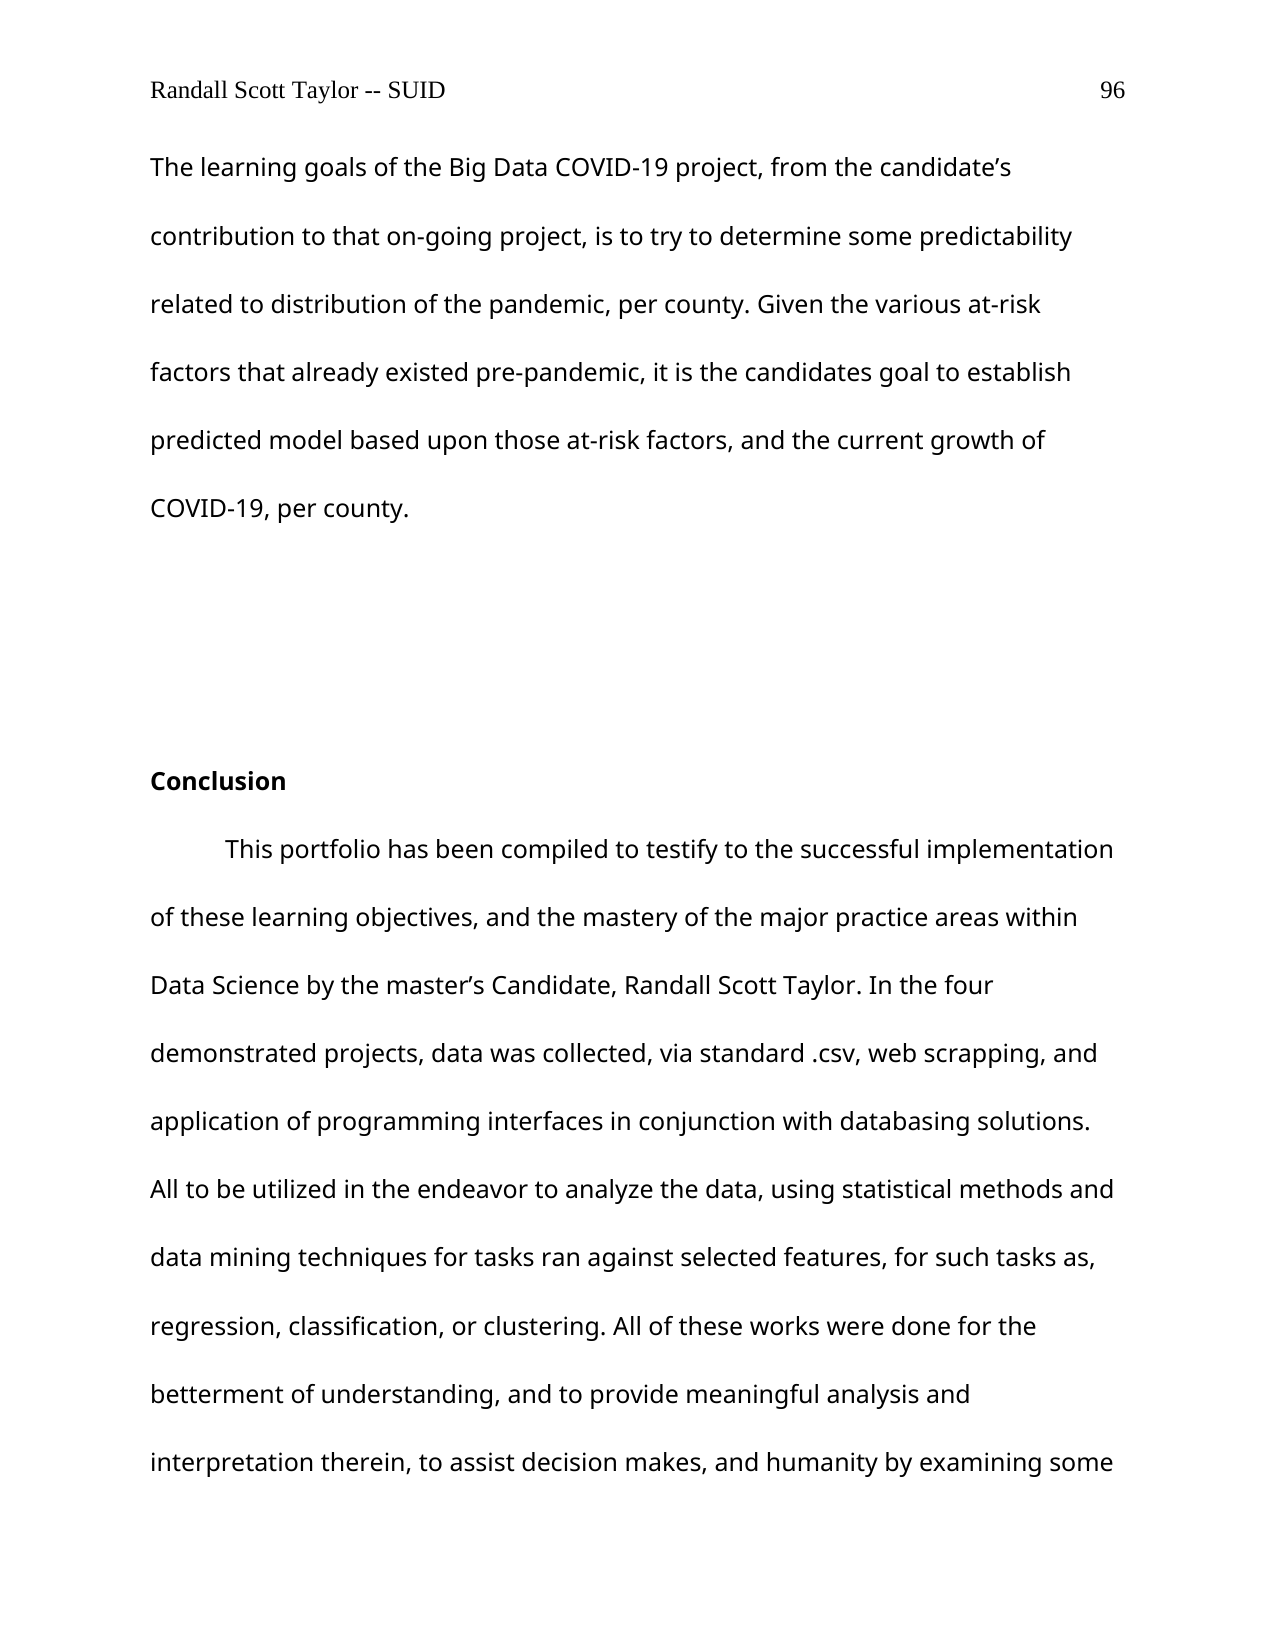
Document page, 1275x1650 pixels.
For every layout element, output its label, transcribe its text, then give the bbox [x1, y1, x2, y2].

text The learning goals of the Big Data COVID-19 project, from the candidate’s contribution to that on-going project, is to try to determine some predictability related to distribution of the pandemic, per county. Given the various at-risk factors that already existed pre-pandemic, it is the candidates goal to establish predicted model based upon those at-risk factors, and the current growth of COVID-19, per county. [150, 150, 1125, 525]
subtitle Conclusion [150, 763, 1125, 797]
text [150, 831, 1125, 1478]
